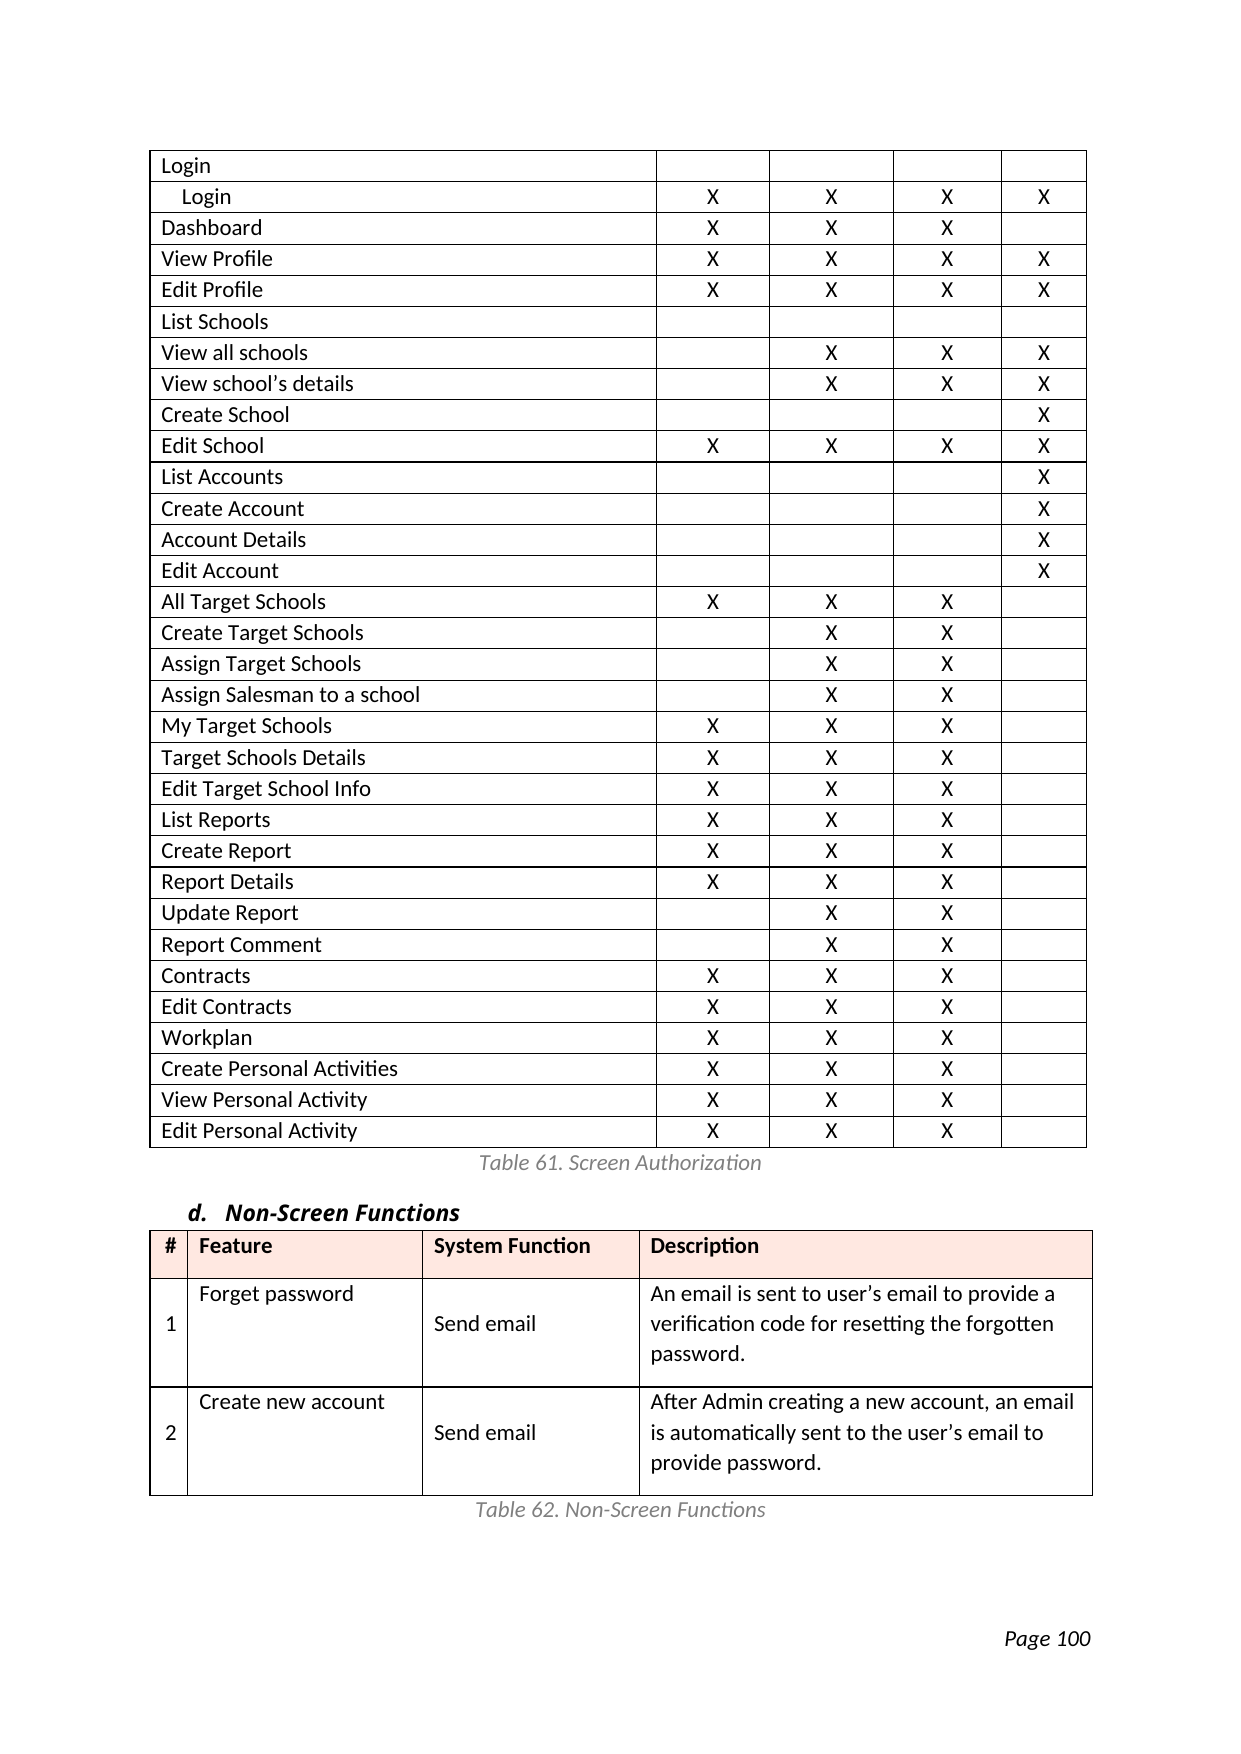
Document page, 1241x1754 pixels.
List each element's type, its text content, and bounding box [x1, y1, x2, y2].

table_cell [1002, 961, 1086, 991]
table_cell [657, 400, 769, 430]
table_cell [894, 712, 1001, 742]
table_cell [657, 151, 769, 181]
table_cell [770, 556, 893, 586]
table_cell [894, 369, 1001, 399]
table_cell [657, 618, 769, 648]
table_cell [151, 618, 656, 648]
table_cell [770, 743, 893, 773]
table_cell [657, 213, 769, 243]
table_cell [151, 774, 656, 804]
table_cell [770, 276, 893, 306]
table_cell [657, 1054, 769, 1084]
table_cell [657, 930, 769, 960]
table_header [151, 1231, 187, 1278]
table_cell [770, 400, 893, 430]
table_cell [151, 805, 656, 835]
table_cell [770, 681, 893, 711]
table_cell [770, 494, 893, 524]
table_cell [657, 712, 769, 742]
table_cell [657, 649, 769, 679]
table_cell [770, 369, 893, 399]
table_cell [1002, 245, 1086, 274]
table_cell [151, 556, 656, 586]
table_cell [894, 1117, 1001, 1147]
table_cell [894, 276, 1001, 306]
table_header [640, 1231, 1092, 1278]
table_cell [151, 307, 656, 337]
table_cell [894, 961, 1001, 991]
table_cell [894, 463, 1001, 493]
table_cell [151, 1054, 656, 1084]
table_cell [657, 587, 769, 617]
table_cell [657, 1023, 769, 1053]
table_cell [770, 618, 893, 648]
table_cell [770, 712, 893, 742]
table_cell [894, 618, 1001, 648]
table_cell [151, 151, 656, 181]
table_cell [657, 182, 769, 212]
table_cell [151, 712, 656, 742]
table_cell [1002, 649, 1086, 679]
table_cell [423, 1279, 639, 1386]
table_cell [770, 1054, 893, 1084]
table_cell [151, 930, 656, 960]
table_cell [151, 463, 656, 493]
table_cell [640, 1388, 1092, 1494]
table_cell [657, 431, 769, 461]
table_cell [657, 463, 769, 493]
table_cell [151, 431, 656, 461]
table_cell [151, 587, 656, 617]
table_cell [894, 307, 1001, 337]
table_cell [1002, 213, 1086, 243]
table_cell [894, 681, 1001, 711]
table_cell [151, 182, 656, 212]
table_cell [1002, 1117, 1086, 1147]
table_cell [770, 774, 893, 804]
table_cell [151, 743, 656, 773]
text Table 62. Non-Screen Functions [150, 1496, 1093, 1524]
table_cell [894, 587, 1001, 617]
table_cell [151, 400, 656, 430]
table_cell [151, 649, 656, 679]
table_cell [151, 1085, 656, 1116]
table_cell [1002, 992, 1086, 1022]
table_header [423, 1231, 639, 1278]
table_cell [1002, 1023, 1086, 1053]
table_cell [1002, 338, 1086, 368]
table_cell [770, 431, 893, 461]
subtitle Non-Screen Functions [187, 1197, 1093, 1228]
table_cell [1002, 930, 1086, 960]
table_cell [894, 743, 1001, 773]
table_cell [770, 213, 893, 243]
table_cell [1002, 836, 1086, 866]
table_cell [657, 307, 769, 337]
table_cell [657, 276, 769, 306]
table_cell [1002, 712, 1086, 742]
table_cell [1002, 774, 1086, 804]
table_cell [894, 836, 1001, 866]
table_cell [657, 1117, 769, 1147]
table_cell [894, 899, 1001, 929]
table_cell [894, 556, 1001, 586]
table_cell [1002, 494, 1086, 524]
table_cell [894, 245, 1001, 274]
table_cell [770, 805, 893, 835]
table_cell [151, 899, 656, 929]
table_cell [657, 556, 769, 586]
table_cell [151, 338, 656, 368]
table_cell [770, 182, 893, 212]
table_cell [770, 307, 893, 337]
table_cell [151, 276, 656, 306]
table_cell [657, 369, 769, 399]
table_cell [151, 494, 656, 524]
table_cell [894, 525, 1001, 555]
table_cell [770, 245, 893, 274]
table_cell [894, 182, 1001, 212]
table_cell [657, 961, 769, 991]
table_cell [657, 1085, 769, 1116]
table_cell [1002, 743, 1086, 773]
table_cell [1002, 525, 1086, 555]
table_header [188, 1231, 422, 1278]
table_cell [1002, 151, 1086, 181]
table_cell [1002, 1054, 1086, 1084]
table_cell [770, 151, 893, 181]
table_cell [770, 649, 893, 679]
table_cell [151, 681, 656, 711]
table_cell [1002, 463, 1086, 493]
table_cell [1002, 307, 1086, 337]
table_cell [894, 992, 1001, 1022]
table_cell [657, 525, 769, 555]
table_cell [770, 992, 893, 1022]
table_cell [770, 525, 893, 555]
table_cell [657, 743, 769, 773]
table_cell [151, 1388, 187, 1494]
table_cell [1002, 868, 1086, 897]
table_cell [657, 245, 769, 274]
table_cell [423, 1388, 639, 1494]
text Table 61. Screen Authorization [150, 1148, 1093, 1176]
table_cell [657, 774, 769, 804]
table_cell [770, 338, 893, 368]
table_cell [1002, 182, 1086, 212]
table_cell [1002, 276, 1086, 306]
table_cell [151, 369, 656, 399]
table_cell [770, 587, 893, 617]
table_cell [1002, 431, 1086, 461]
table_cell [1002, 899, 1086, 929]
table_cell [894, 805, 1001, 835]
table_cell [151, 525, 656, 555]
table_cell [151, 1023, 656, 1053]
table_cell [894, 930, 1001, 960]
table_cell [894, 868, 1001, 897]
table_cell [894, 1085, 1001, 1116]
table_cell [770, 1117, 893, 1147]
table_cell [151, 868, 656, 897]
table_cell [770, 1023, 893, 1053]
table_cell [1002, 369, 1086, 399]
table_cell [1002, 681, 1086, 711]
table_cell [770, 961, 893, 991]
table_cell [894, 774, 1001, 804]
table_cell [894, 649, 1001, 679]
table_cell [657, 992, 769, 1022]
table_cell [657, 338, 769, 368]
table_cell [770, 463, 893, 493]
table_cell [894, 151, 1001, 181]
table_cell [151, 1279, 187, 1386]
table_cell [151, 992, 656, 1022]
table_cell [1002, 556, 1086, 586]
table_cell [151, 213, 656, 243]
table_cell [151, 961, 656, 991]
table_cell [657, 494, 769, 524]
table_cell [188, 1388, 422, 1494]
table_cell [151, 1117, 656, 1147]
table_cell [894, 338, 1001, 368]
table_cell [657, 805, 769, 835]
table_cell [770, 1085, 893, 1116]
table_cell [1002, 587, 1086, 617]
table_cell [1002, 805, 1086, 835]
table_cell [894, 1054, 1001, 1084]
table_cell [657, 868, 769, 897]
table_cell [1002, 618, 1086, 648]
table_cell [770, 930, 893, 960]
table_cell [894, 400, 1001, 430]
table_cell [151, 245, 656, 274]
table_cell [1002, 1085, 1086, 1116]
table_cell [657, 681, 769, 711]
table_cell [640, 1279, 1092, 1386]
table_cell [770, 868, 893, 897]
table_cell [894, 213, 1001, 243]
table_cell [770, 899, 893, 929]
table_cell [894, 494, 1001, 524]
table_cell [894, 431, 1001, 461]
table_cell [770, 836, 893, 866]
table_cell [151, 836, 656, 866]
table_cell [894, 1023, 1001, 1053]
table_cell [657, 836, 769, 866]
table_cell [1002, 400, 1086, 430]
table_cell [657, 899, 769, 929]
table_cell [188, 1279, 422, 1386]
